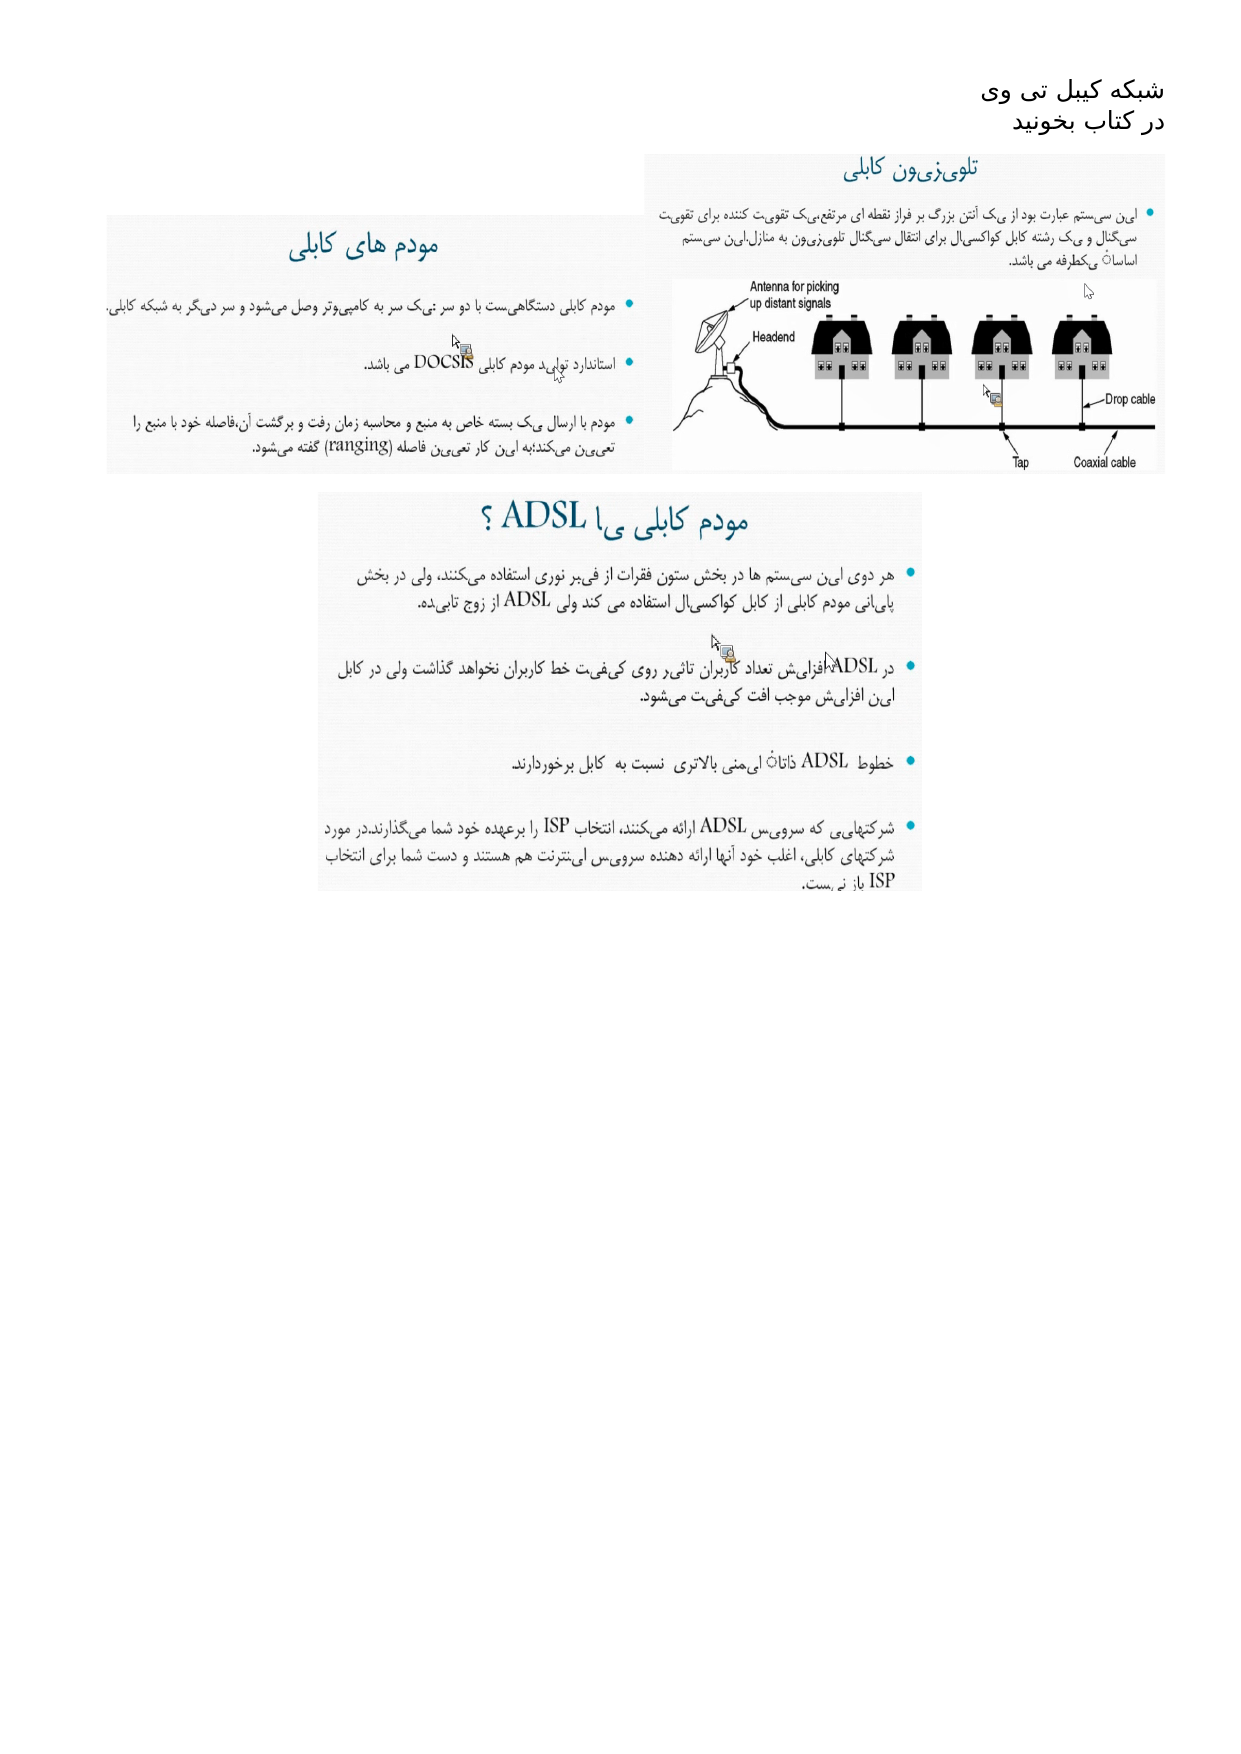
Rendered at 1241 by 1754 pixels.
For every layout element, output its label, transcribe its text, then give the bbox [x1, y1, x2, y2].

picture [106, 154, 1166, 474]
text شبکه کیبل تی وی در کتاب بخونید [75, 75, 1165, 136]
picture [317, 492, 922, 891]
